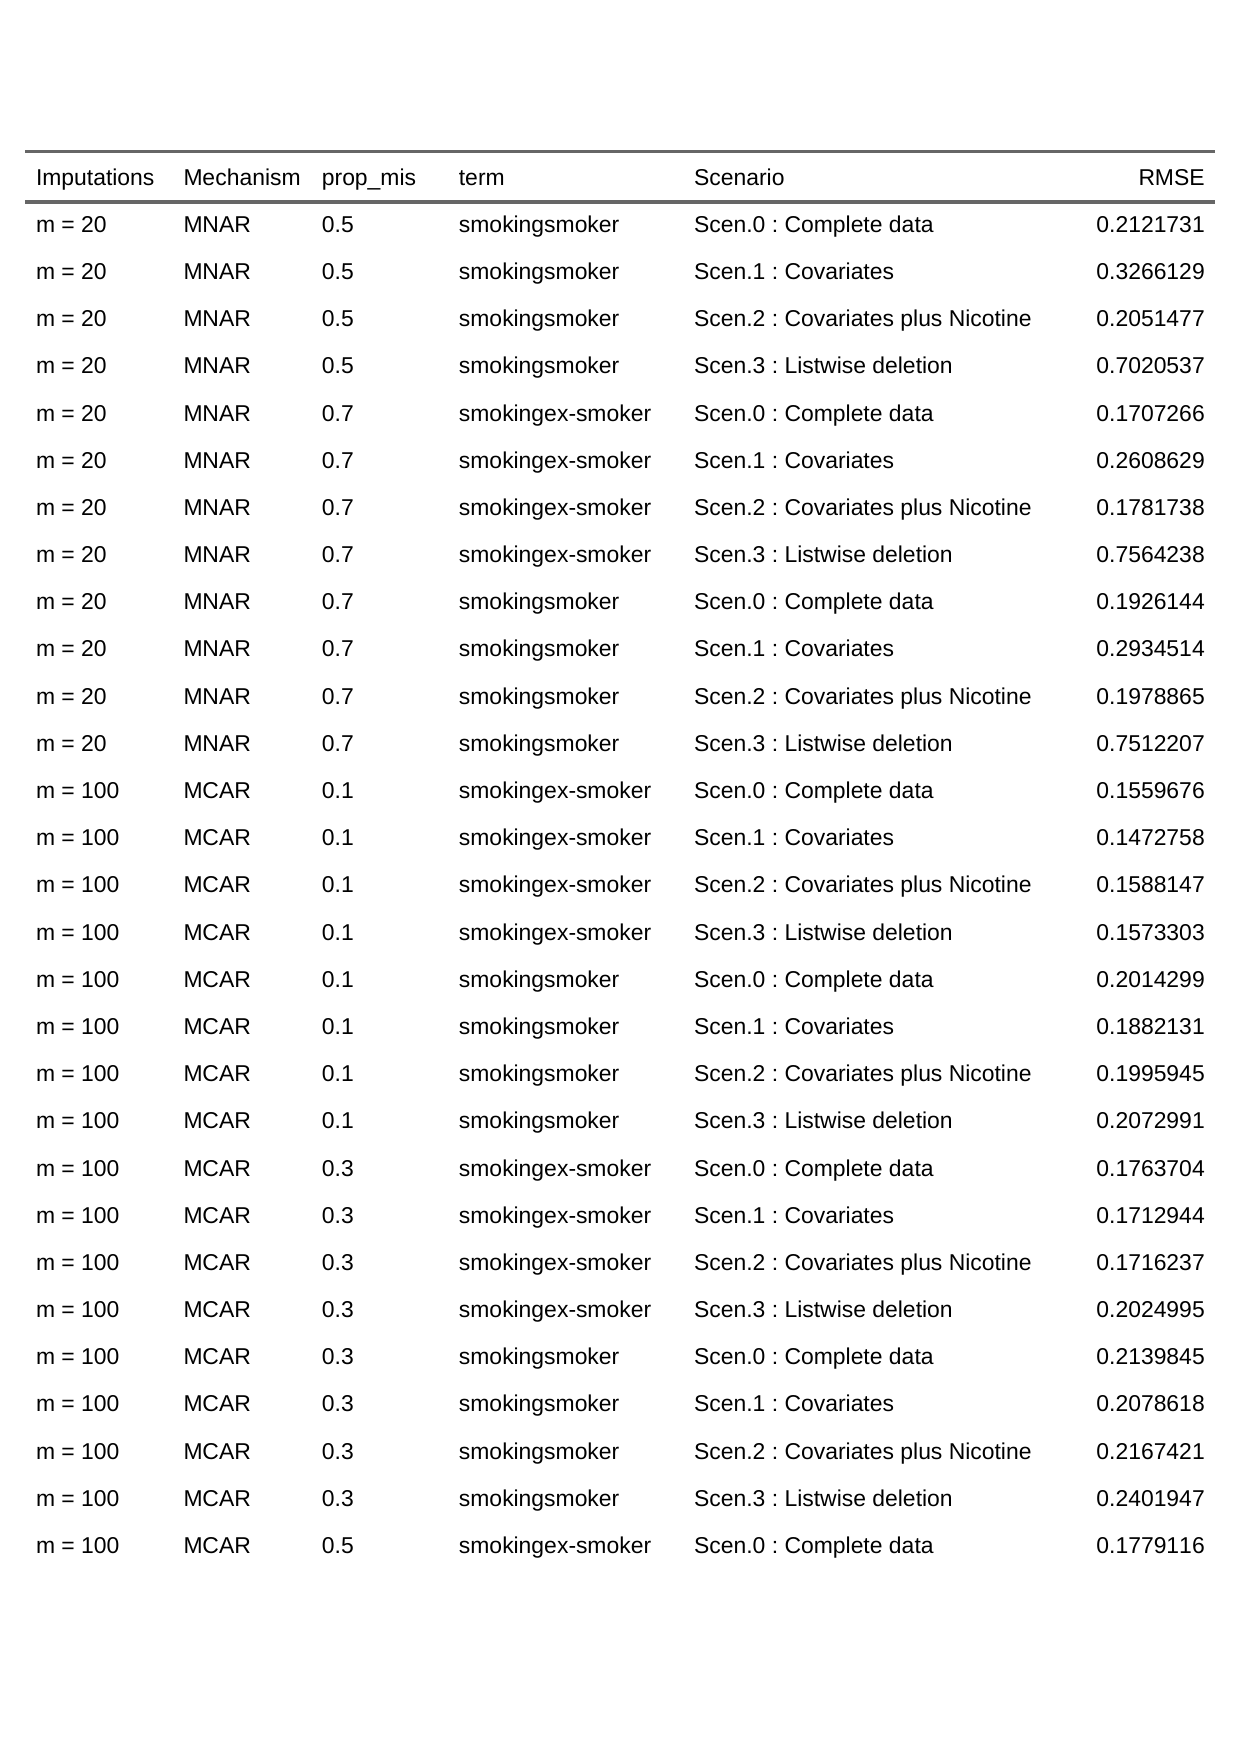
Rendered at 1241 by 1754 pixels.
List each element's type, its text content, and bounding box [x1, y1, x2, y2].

table_cell MCAR [173, 861, 311, 908]
table_cell Scen.3 : Listwise deletion [684, 531, 1064, 578]
table_cell MCAR [173, 1286, 311, 1333]
table_cell m = 20 [25, 295, 173, 342]
table_cell 0.7 [311, 484, 448, 531]
table_cell 0.3 [311, 1286, 448, 1333]
table_cell MCAR [173, 1522, 311, 1569]
table_cell smokingex-smoker [448, 1522, 683, 1569]
table_cell Scen.1 : Covariates [684, 1380, 1064, 1427]
table_cell smokingex-smoker [448, 1144, 683, 1191]
table_cell 0.1882131 [1064, 1003, 1215, 1050]
table_cell MCAR [173, 1380, 311, 1427]
table_cell MCAR [173, 814, 311, 861]
table_cell MNAR [173, 295, 311, 342]
table_cell m = 100 [25, 1522, 173, 1569]
table_cell Scen.0 : Complete data [684, 955, 1064, 1002]
table_cell 0.1926144 [1064, 578, 1215, 625]
table_cell m = 20 [25, 484, 173, 531]
table_cell smokingex-smoker [448, 861, 683, 908]
table_cell smokingex-smoker [448, 814, 683, 861]
table_cell 0.7 [311, 436, 448, 483]
table_cell m = 100 [25, 1427, 173, 1474]
table_cell Scen.1 : Covariates [684, 436, 1064, 483]
table_cell 0.1978865 [1064, 672, 1215, 719]
table_cell Scen.3 : Listwise deletion [684, 1474, 1064, 1522]
table_cell m = 20 [25, 248, 173, 295]
table_cell m = 20 [25, 625, 173, 672]
table_cell Scen.3 : Listwise deletion [684, 1286, 1064, 1333]
table_cell 0.2024995 [1064, 1286, 1215, 1333]
table_cell 0.5 [311, 295, 448, 342]
table_cell smokingex-smoker [448, 484, 683, 531]
table_cell m = 100 [25, 1097, 173, 1144]
table_cell MCAR [173, 1333, 311, 1380]
table_cell m = 20 [25, 719, 173, 767]
table_cell smokingex-smoker [448, 767, 683, 814]
table_cell Scen.2 : Covariates plus Nicotine [684, 295, 1064, 342]
table_cell 0.1712944 [1064, 1191, 1215, 1238]
table_cell m = 100 [25, 861, 173, 908]
table_cell smokingsmoker [448, 719, 683, 767]
table_cell 0.3 [311, 1427, 448, 1474]
table_cell MNAR [173, 389, 311, 436]
table_cell smokingsmoker [448, 342, 683, 389]
table_cell MCAR [173, 1427, 311, 1474]
table_cell smokingsmoker [448, 1474, 683, 1522]
table_cell MNAR [173, 342, 311, 389]
table_cell MNAR [173, 578, 311, 625]
table_cell MCAR [173, 955, 311, 1002]
table_cell MNAR [173, 719, 311, 767]
table_cell 0.7 [311, 719, 448, 767]
table_cell 0.7 [311, 625, 448, 672]
table_cell m = 100 [25, 1144, 173, 1191]
table_header RMSE [1064, 153, 1215, 200]
table_cell 0.1781738 [1064, 484, 1215, 531]
table_cell m = 100 [25, 1474, 173, 1522]
table_cell 0.3 [311, 1144, 448, 1191]
table_cell 0.3 [311, 1239, 448, 1286]
table_cell Scen.2 : Covariates plus Nicotine [684, 861, 1064, 908]
table_cell m = 20 [25, 531, 173, 578]
table_cell 0.1 [311, 1097, 448, 1144]
table_cell 0.1995945 [1064, 1050, 1215, 1097]
table_cell smokingsmoker [448, 1427, 683, 1474]
table_header Imputations [25, 153, 173, 200]
table_cell m = 20 [25, 204, 173, 247]
table_header term [448, 153, 683, 200]
table_cell smokingsmoker [448, 248, 683, 295]
table_cell 0.3 [311, 1333, 448, 1380]
table_header Scenario [684, 153, 1064, 200]
table_cell MCAR [173, 908, 311, 955]
table_cell Scen.3 : Listwise deletion [684, 908, 1064, 955]
table_cell Scen.3 : Listwise deletion [684, 342, 1064, 389]
table_cell Scen.0 : Complete data [684, 1522, 1064, 1569]
table_cell 0.7564238 [1064, 531, 1215, 578]
table_cell 0.2072991 [1064, 1097, 1215, 1144]
table_cell m = 100 [25, 955, 173, 1002]
table_cell 0.1 [311, 814, 448, 861]
table_cell 0.5 [311, 1522, 448, 1569]
table_cell Scen.0 : Complete data [684, 578, 1064, 625]
table_cell m = 100 [25, 1333, 173, 1380]
table_header Mechanism [173, 153, 311, 200]
table_cell 0.5 [311, 342, 448, 389]
table_cell 0.2139845 [1064, 1333, 1215, 1380]
table_cell MNAR [173, 204, 311, 247]
table_cell 0.7 [311, 389, 448, 436]
table_cell smokingsmoker [448, 1333, 683, 1380]
table_cell 0.7020537 [1064, 342, 1215, 389]
table_cell m = 100 [25, 1239, 173, 1286]
table_cell Scen.0 : Complete data [684, 1333, 1064, 1380]
table_cell 0.2078618 [1064, 1380, 1215, 1427]
table_cell m = 100 [25, 1191, 173, 1238]
table_cell Scen.2 : Covariates plus Nicotine [684, 1239, 1064, 1286]
table_header prop_mis [311, 153, 448, 200]
table_cell 0.3 [311, 1191, 448, 1238]
table_cell 0.1716237 [1064, 1239, 1215, 1286]
table_cell smokingex-smoker [448, 436, 683, 483]
table_cell 0.1472758 [1064, 814, 1215, 861]
table_cell Scen.3 : Listwise deletion [684, 1097, 1064, 1144]
table_cell MNAR [173, 531, 311, 578]
table_cell MNAR [173, 625, 311, 672]
table_cell m = 100 [25, 1286, 173, 1333]
table_cell m = 100 [25, 1050, 173, 1097]
table_cell 0.2608629 [1064, 436, 1215, 483]
table_cell 0.2051477 [1064, 295, 1215, 342]
table_cell 0.1588147 [1064, 861, 1215, 908]
table_cell smokingsmoker [448, 295, 683, 342]
table_cell Scen.2 : Covariates plus Nicotine [684, 1050, 1064, 1097]
table_cell 0.3 [311, 1474, 448, 1522]
table_cell smokingex-smoker [448, 531, 683, 578]
table_cell smokingex-smoker [448, 1239, 683, 1286]
table_cell 0.2934514 [1064, 625, 1215, 672]
table_cell 0.2121731 [1064, 204, 1215, 247]
table_cell 0.1573303 [1064, 908, 1215, 955]
table_cell smokingex-smoker [448, 1191, 683, 1238]
table_cell Scen.0 : Complete data [684, 1144, 1064, 1191]
table_cell Scen.3 : Listwise deletion [684, 719, 1064, 767]
table_cell 0.1707266 [1064, 389, 1215, 436]
table_cell smokingsmoker [448, 204, 683, 247]
table_cell 0.7 [311, 672, 448, 719]
table_cell Scen.2 : Covariates plus Nicotine [684, 672, 1064, 719]
table_cell Scen.1 : Covariates [684, 625, 1064, 672]
table_cell 0.1 [311, 767, 448, 814]
table_cell MCAR [173, 1474, 311, 1522]
table_cell MCAR [173, 1144, 311, 1191]
table_cell 0.7 [311, 531, 448, 578]
table_cell MCAR [173, 1097, 311, 1144]
table_cell m = 20 [25, 389, 173, 436]
table_cell 0.1559676 [1064, 767, 1215, 814]
table_cell smokingex-smoker [448, 908, 683, 955]
table_cell m = 100 [25, 1003, 173, 1050]
table_cell 0.5 [311, 204, 448, 247]
table_cell smokingsmoker [448, 1380, 683, 1427]
table_cell Scen.1 : Covariates [684, 1191, 1064, 1238]
table_cell m = 100 [25, 1380, 173, 1427]
table_cell MCAR [173, 1191, 311, 1238]
table_cell m = 20 [25, 436, 173, 483]
table_cell m = 100 [25, 908, 173, 955]
table_cell smokingsmoker [448, 625, 683, 672]
table_cell 0.1779116 [1064, 1522, 1215, 1569]
table_cell m = 20 [25, 578, 173, 625]
table_cell Scen.2 : Covariates plus Nicotine [684, 484, 1064, 531]
table_cell Scen.0 : Complete data [684, 204, 1064, 247]
table_cell Scen.1 : Covariates [684, 814, 1064, 861]
table_cell smokingsmoker [448, 1097, 683, 1144]
table_cell smokingex-smoker [448, 389, 683, 436]
table_cell Scen.0 : Complete data [684, 767, 1064, 814]
table_cell smokingsmoker [448, 578, 683, 625]
table_cell smokingex-smoker [448, 1286, 683, 1333]
table_cell 0.7512207 [1064, 719, 1215, 767]
table_cell m = 100 [25, 767, 173, 814]
table_cell MCAR [173, 1003, 311, 1050]
table_cell MCAR [173, 1050, 311, 1097]
table_cell 0.5 [311, 248, 448, 295]
table_cell m = 100 [25, 814, 173, 861]
table_cell smokingsmoker [448, 1003, 683, 1050]
table_cell 0.2167421 [1064, 1427, 1215, 1474]
table_cell MNAR [173, 484, 311, 531]
table_cell Scen.1 : Covariates [684, 248, 1064, 295]
table_cell MNAR [173, 248, 311, 295]
table_cell smokingsmoker [448, 672, 683, 719]
table_cell 0.2401947 [1064, 1474, 1215, 1522]
table_cell 0.7 [311, 578, 448, 625]
table_cell MNAR [173, 436, 311, 483]
table_cell 0.1 [311, 1050, 448, 1097]
table_cell 0.1 [311, 861, 448, 908]
table_cell Scen.0 : Complete data [684, 389, 1064, 436]
table_cell MCAR [173, 1239, 311, 1286]
table_cell m = 20 [25, 342, 173, 389]
table_cell m = 20 [25, 672, 173, 719]
table_cell Scen.2 : Covariates plus Nicotine [684, 1427, 1064, 1474]
table_cell 0.3266129 [1064, 248, 1215, 295]
table_cell 0.3 [311, 1380, 448, 1427]
table_cell smokingsmoker [448, 955, 683, 1002]
table_cell 0.1 [311, 1003, 448, 1050]
table_cell MCAR [173, 767, 311, 814]
table_cell 0.2014299 [1064, 955, 1215, 1002]
table_cell smokingsmoker [448, 1050, 683, 1097]
table_cell Scen.1 : Covariates [684, 1003, 1064, 1050]
table_cell 0.1 [311, 908, 448, 955]
table_cell 0.1 [311, 955, 448, 1002]
table_cell 0.1763704 [1064, 1144, 1215, 1191]
table_cell MNAR [173, 672, 311, 719]
